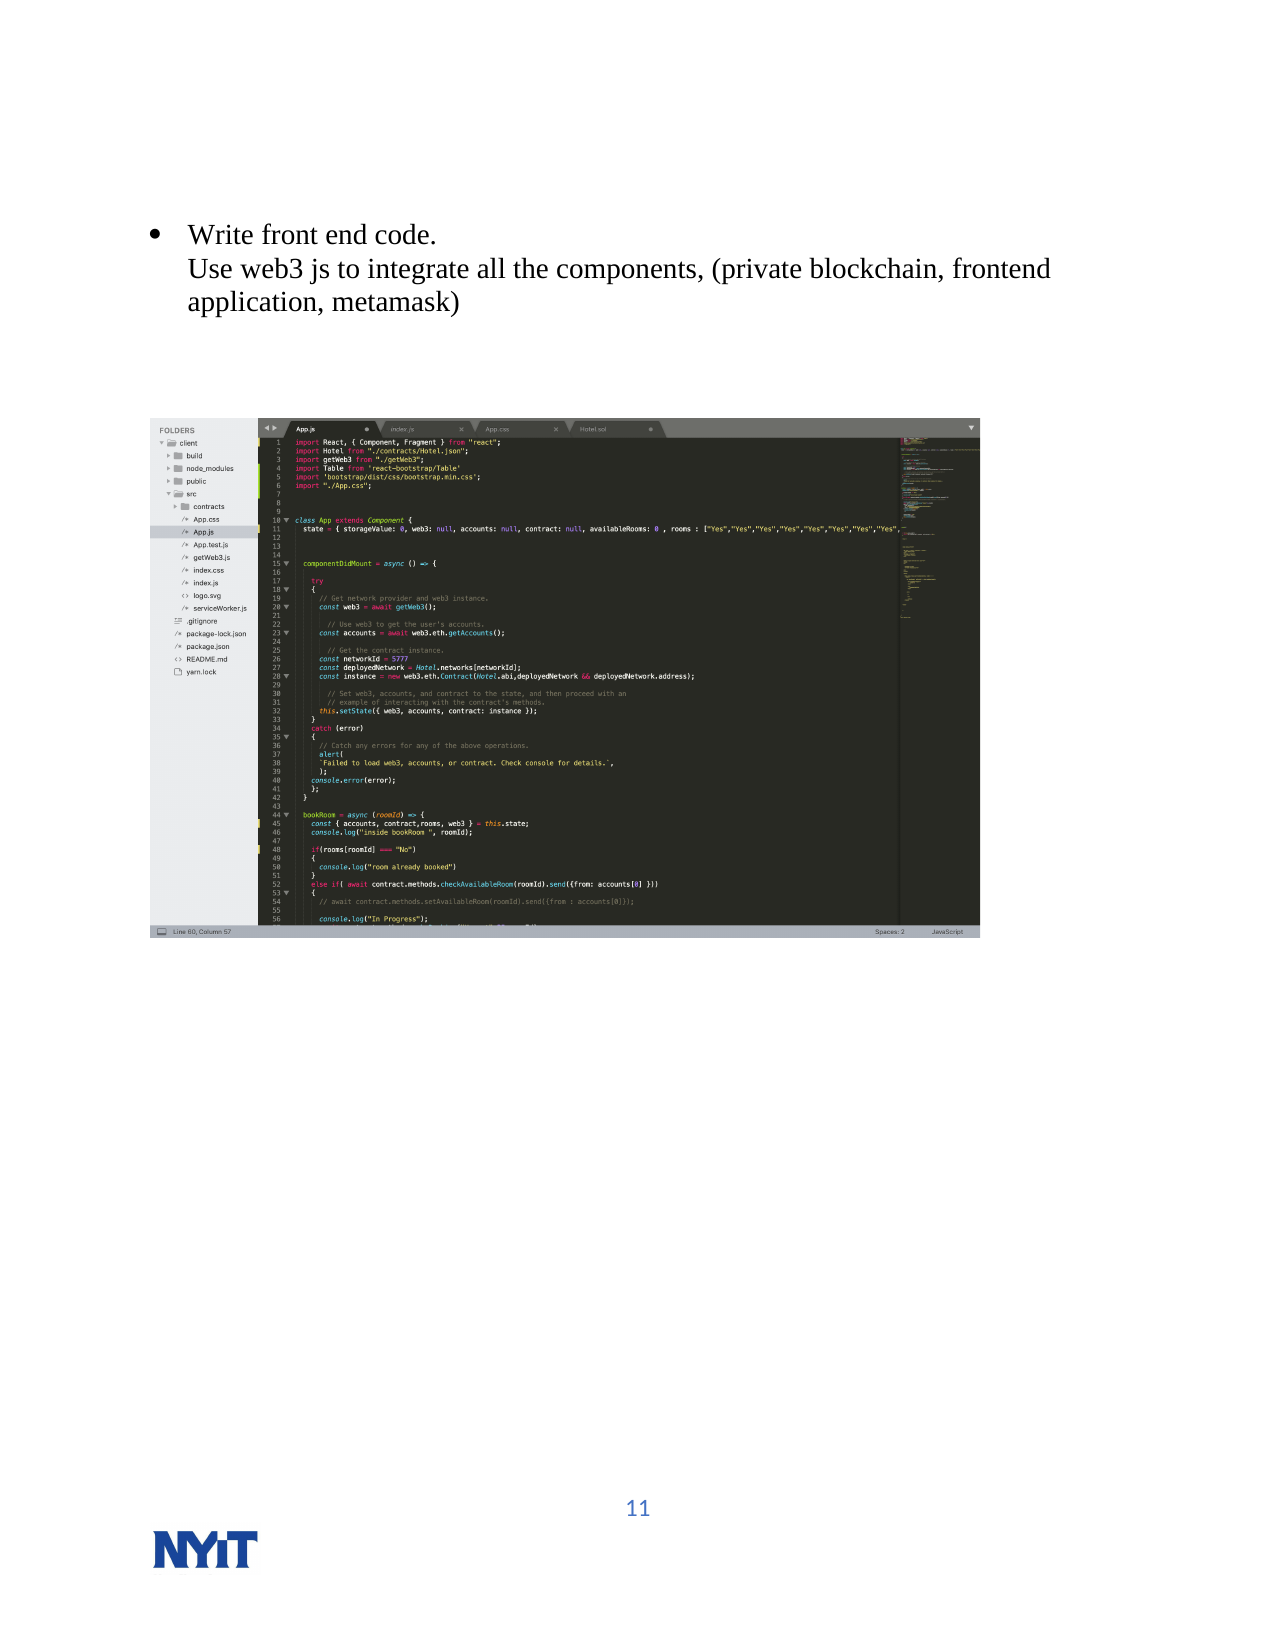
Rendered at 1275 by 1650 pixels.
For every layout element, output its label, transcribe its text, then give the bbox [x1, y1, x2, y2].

list Write front end code. [150, 217, 1125, 251]
text Use web3 js to integrate all the components, (private blockchain, frontend application, metamask) [187, 251, 1125, 318]
picture [150, 418, 981, 938]
picture [150, 1522, 261, 1575]
